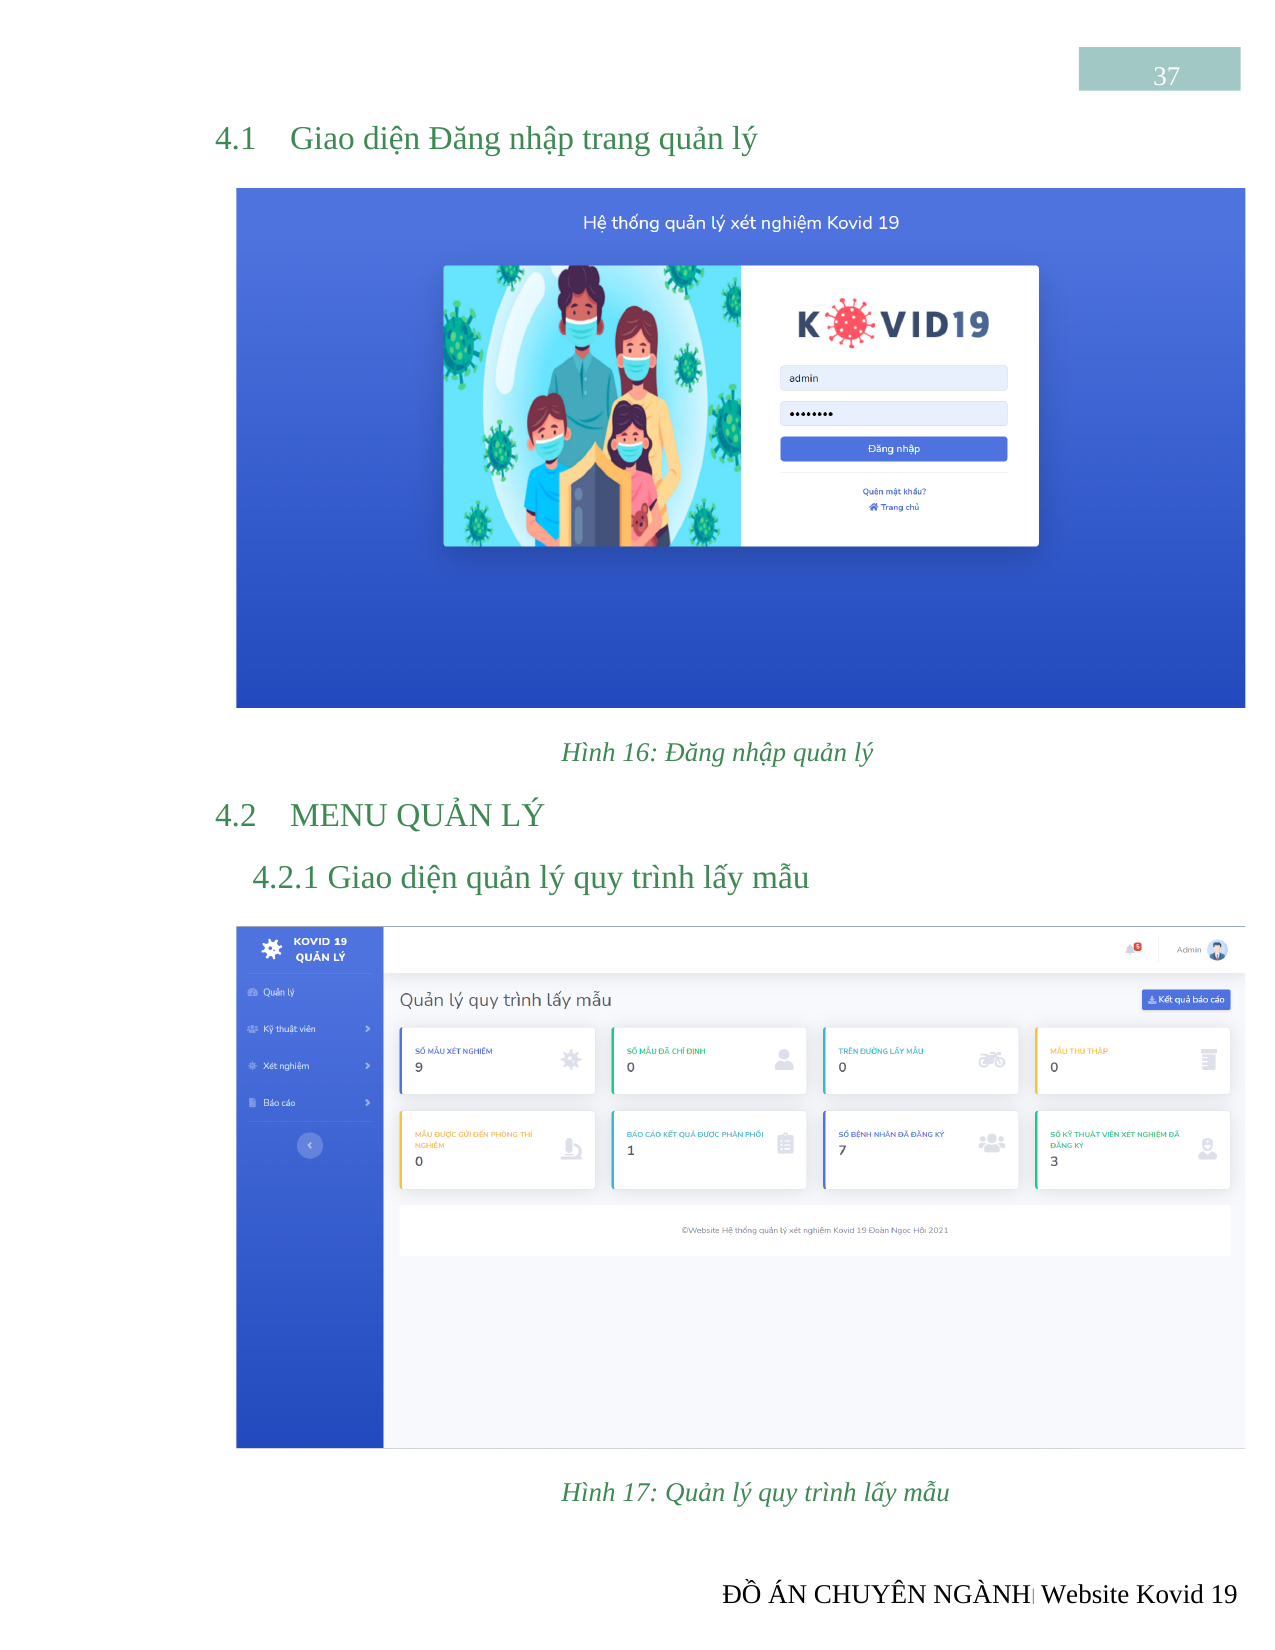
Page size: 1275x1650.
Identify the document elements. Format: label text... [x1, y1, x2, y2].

subtitle Giao diện Đăng nhập trang quản lý [215, 118, 1186, 156]
subtitle MENU QUẢN LÝ [215, 795, 1186, 833]
picture [236, 188, 1246, 708]
text Hình 17: Quản lý quy trình lấy mẫu [177, 1476, 1186, 1507]
subtitle Giao diện quản lý quy trình lấy mẫu [252, 857, 1186, 895]
text Hình 16: Đăng nhập quản lý [177, 736, 1186, 767]
picture [236, 926, 1246, 1449]
